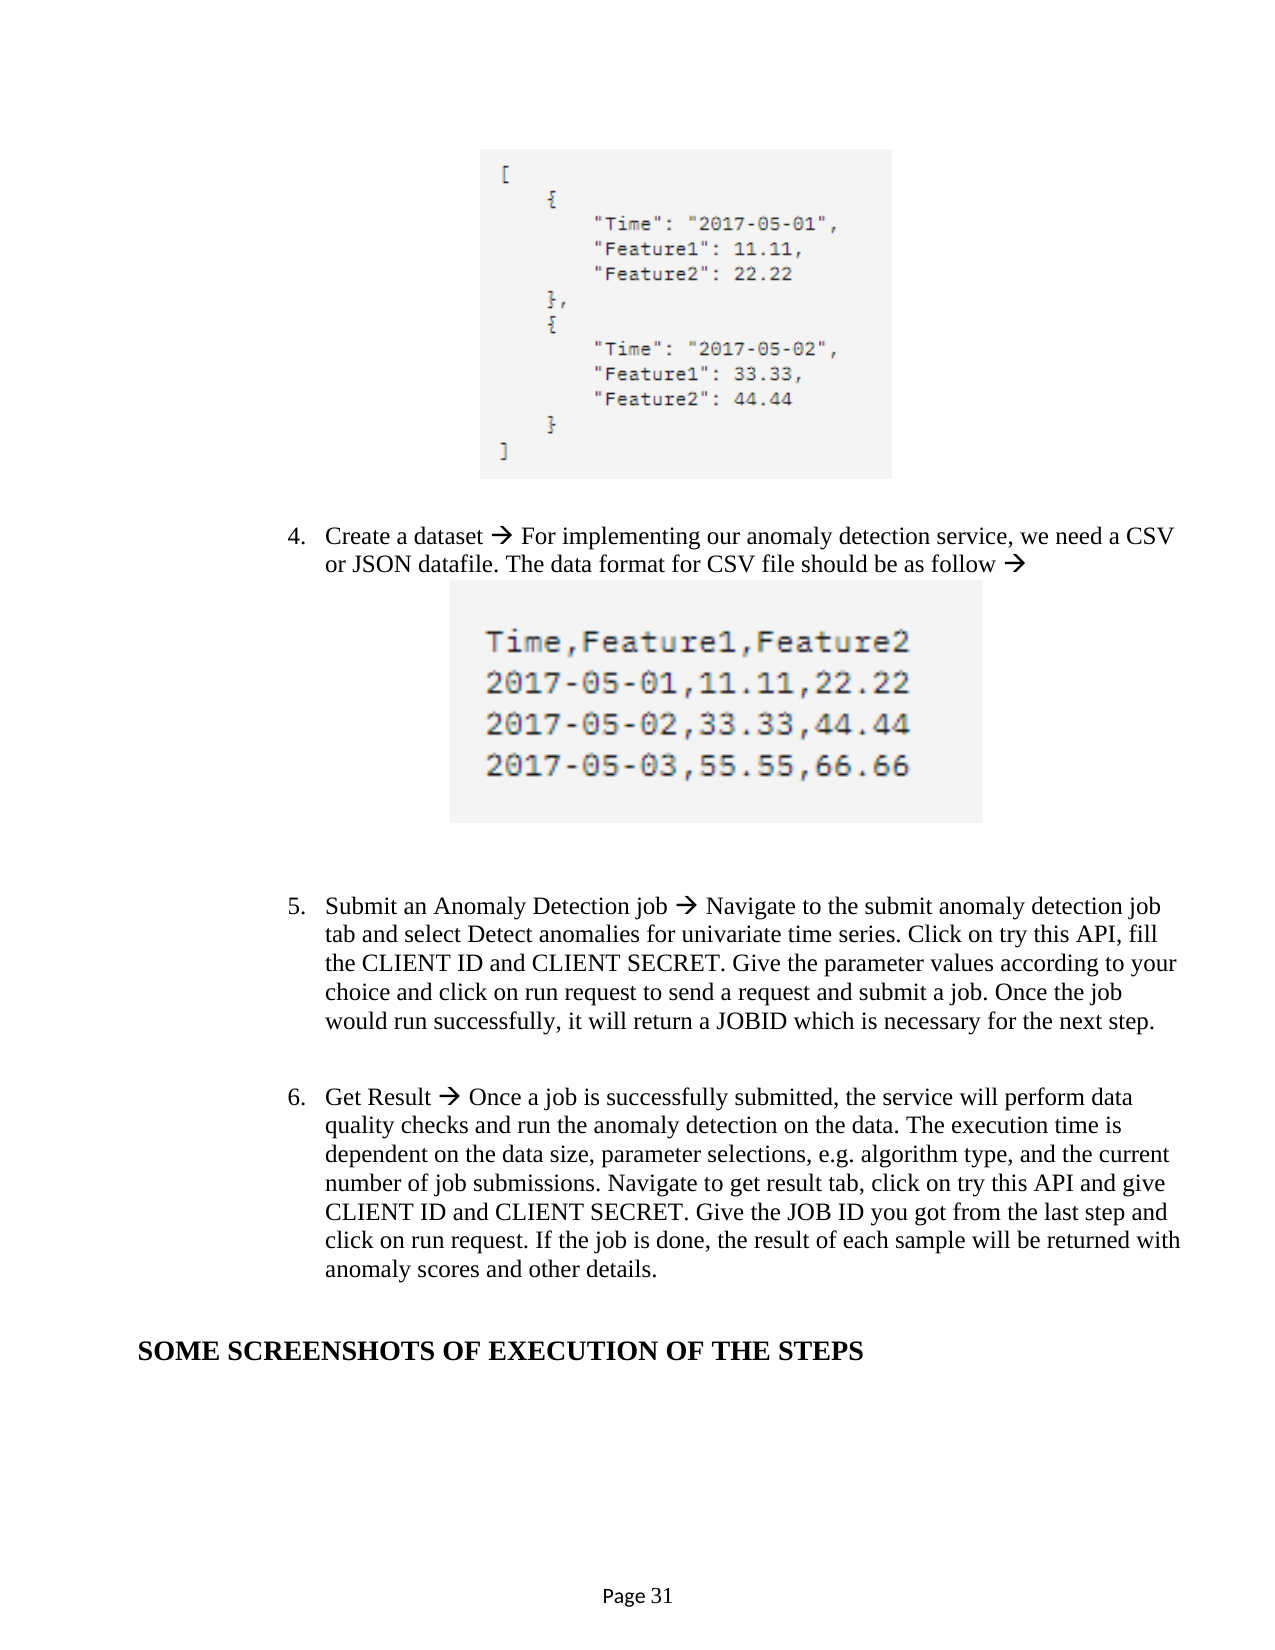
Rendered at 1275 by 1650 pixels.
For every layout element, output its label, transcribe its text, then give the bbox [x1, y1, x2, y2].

list Create a dataset For implementing our anomaly detection service, we need a CSV or JSON datafile. The data format for CSV file should be as follow [287, 521, 1187, 578]
list Submit an Anomaly Detection job Navigate to the submit anomaly detection job tab and select Detect anomalies for univariate time series. Click on try this API, fill the CLIENT ID and CLIENT SECRET. Give the parameter values according to your choice and click on run request to send a request and submit a job. Once the job would run successfully, it will return a JOBID which is necessary for the next step. [287, 891, 1187, 1034]
picture [450, 578, 983, 823]
picture [479, 149, 893, 479]
list Get Result Once a job is successfully submitted, the service will perform data quality checks and run the anomaly detection on the data. The execution time is dependent on the data size, parameter selections, e.g. algorithm type, and the current number of job submissions. Navigate to get result tab, click on try this API and give CLIENT ID and CLIENT SECRET. Give the JOB ID you got from the last step and click on run request. If the job is done, the result of each sample will be returned with anomaly scores and other details. [287, 1082, 1187, 1283]
text SOME SCREENSHOTS OF EXECUTION OF THE STEPS [137, 1334, 1187, 1366]
